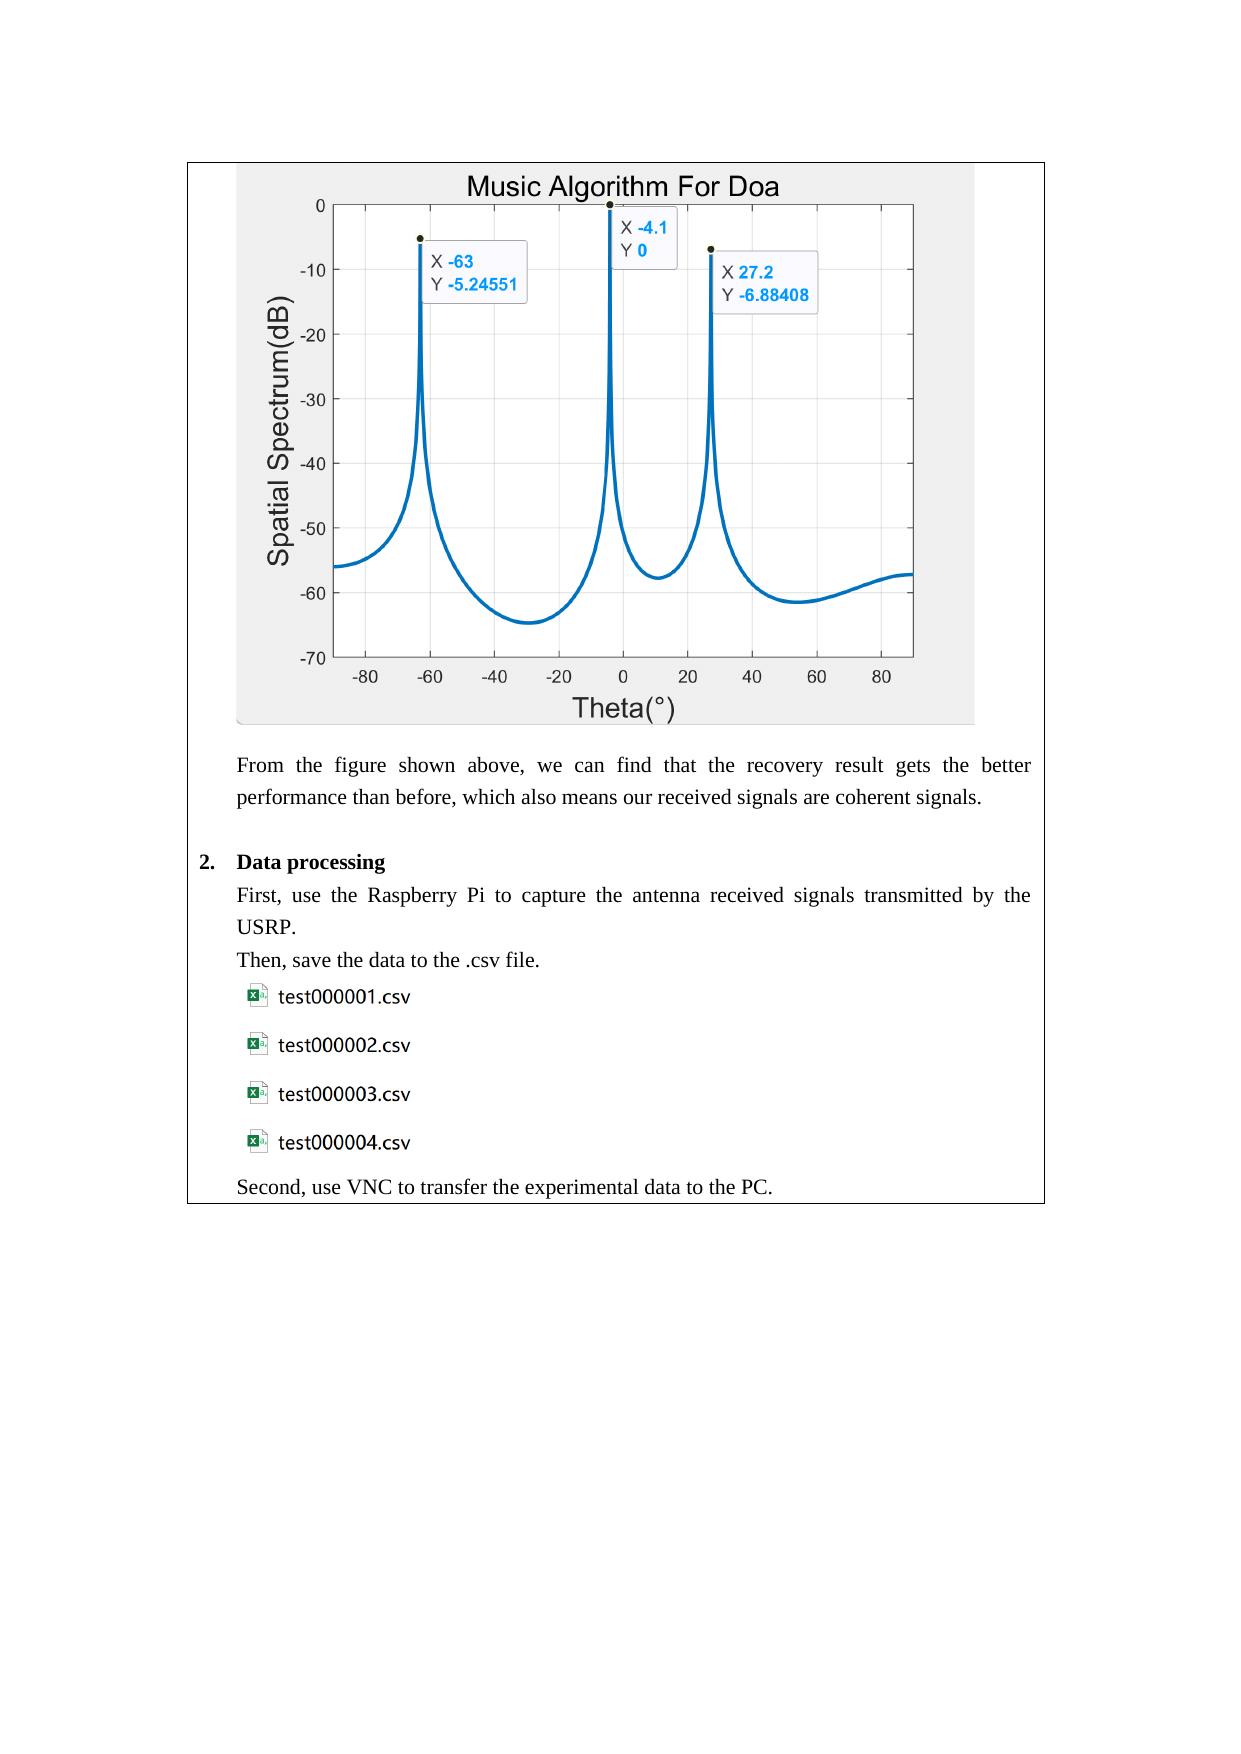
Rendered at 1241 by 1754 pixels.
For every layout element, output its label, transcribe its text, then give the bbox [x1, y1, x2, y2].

picture [236, 975, 473, 1161]
picture [236, 163, 975, 725]
